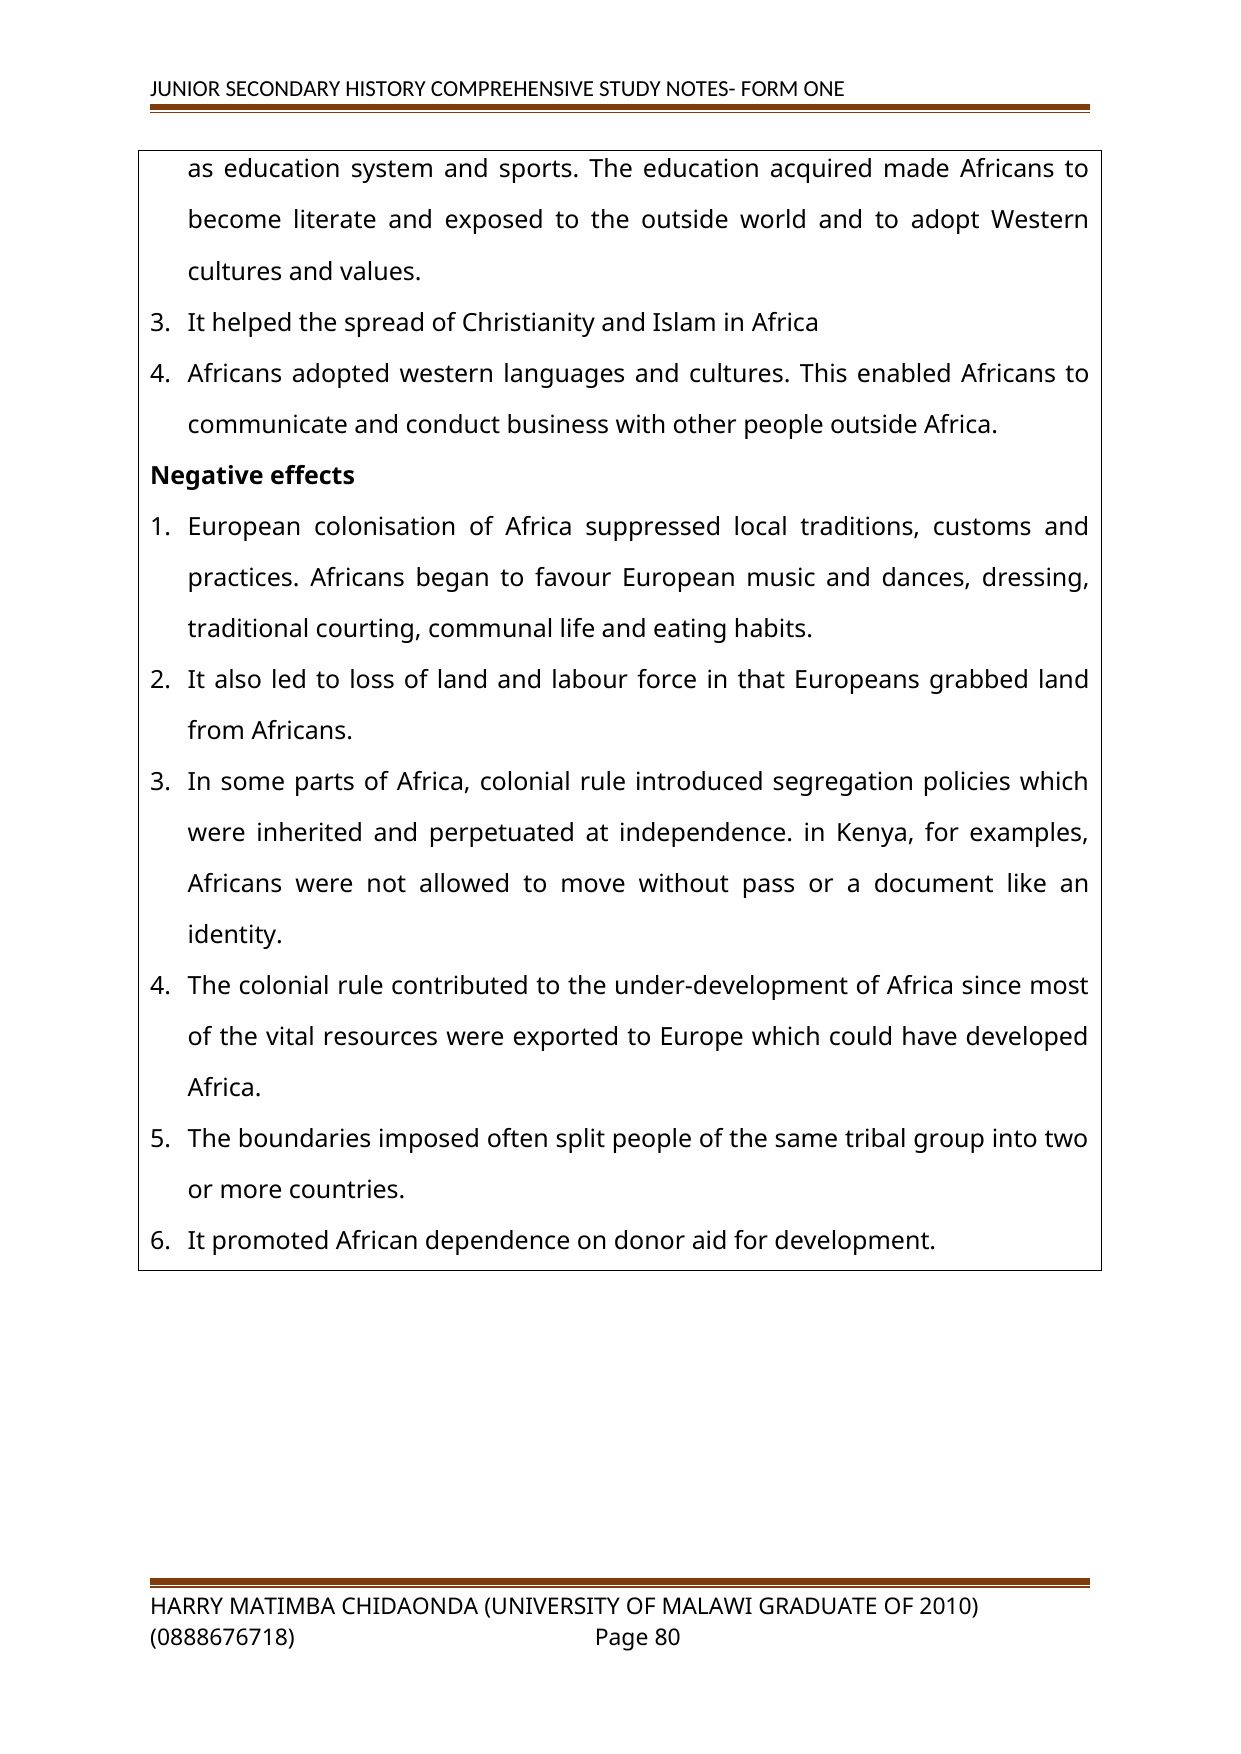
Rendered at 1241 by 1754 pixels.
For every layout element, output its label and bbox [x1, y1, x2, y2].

table_header [139, 151, 1101, 1270]
